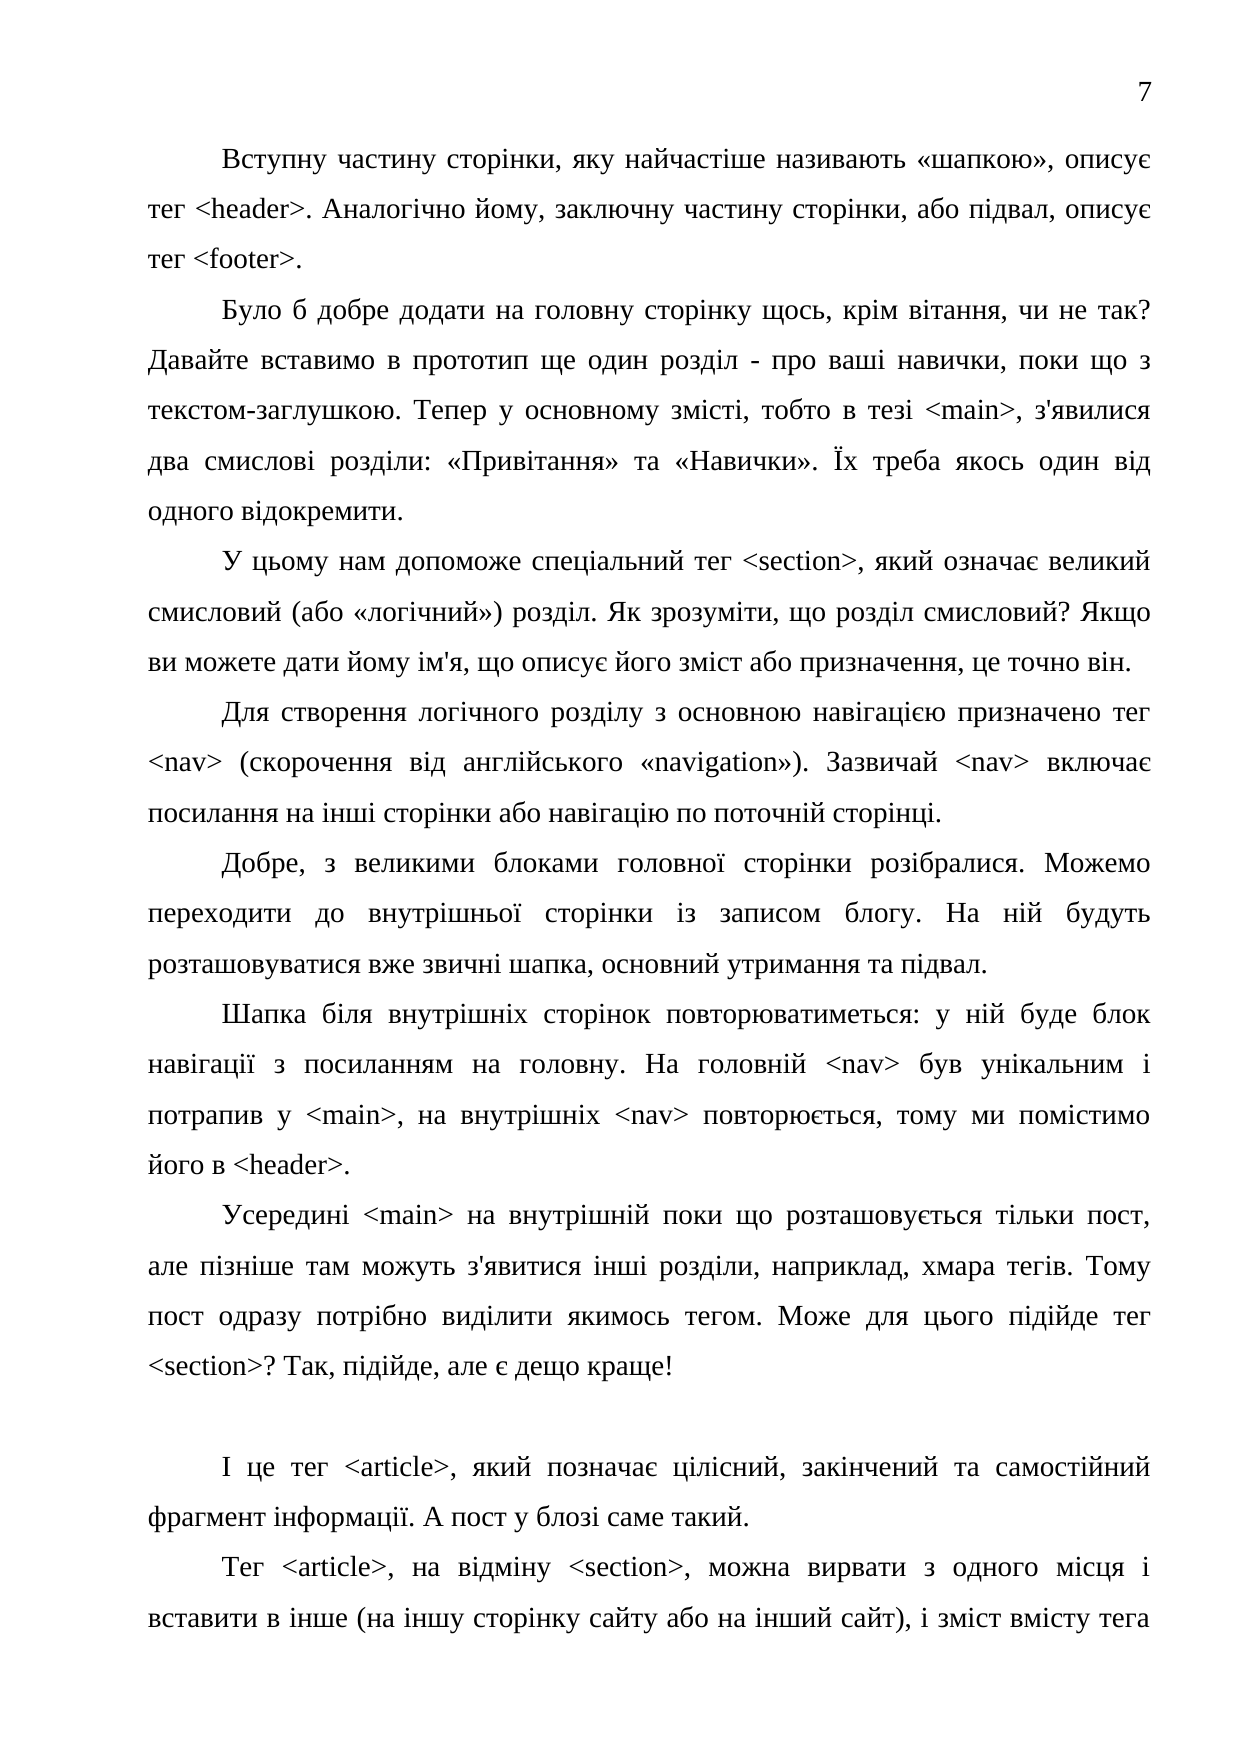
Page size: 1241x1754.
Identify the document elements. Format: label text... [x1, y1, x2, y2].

text Добре, з великими блоками головної сторінки розібралися. Можемо переходити до внутрішньої сторінки із записом блогу. На ній будуть розташовуватися вже звичні шапка, основний утримання та підвал. [148, 845, 1152, 979]
text Шапка біля внутрішніх сторінок повторюватиметься: у ній буде блок навігації з посиланням на головну. На головній <nav> був унікальним і потрапив у <main>, на внутрішніх <nav> повторюється, тому ми помістимо його в <header>. [148, 996, 1152, 1181]
text Для створення логічного розділу з основною навігацією призначено тег <nav> (скорочення від англійського «navigation»). Зазвичай <nav> включає посилання на інші сторінки або навігацію по поточній сторінці. [148, 694, 1152, 828]
text І це тег <article>, який позначає цілісний, закінчений та самостійний фрагмент інформації. А пост у блозі саме такий. [148, 1449, 1152, 1533]
text У цьому нам допоможе спеціальний тег <section>, який означає великий смисловий (або «логічний») розділ. Як зрозуміти, що розділ смисловий? Якщо ви можете дати йому ім'я, що описує його зміст або призначення, це точно він. [148, 543, 1152, 677]
text Було б добре додати на головну сторінку щось, крім вітання, чи не так? Давайте вставимо в прототип ще один розділ - про ваші навички, поки що з текстом-заглушкою. Тепер у основному змісті, тобто в тезі <main>, з'явилися два смислові розділи: «Привітання» та «Навички». Їх треба якось один від одного відокремити. [148, 292, 1152, 527]
text Вступну частину сторінки, яку найчастіше називають «шапкою», описує тег <header>. Аналогічно йому, заключну частину сторінки, або підвал, описує тег <footer>. [148, 141, 1152, 275]
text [148, 1549, 1152, 1633]
text Усередині <main> на внутрішній поки що розташовується тільки пост, але пізніше там можуть з'явитися інші розділи, наприклад, хмара тегів. Тому пост одразу потрібно виділити якимось тегом. Може для цього підійде тег <section>? Так, підійде, але є дещо краще! [148, 1197, 1152, 1382]
